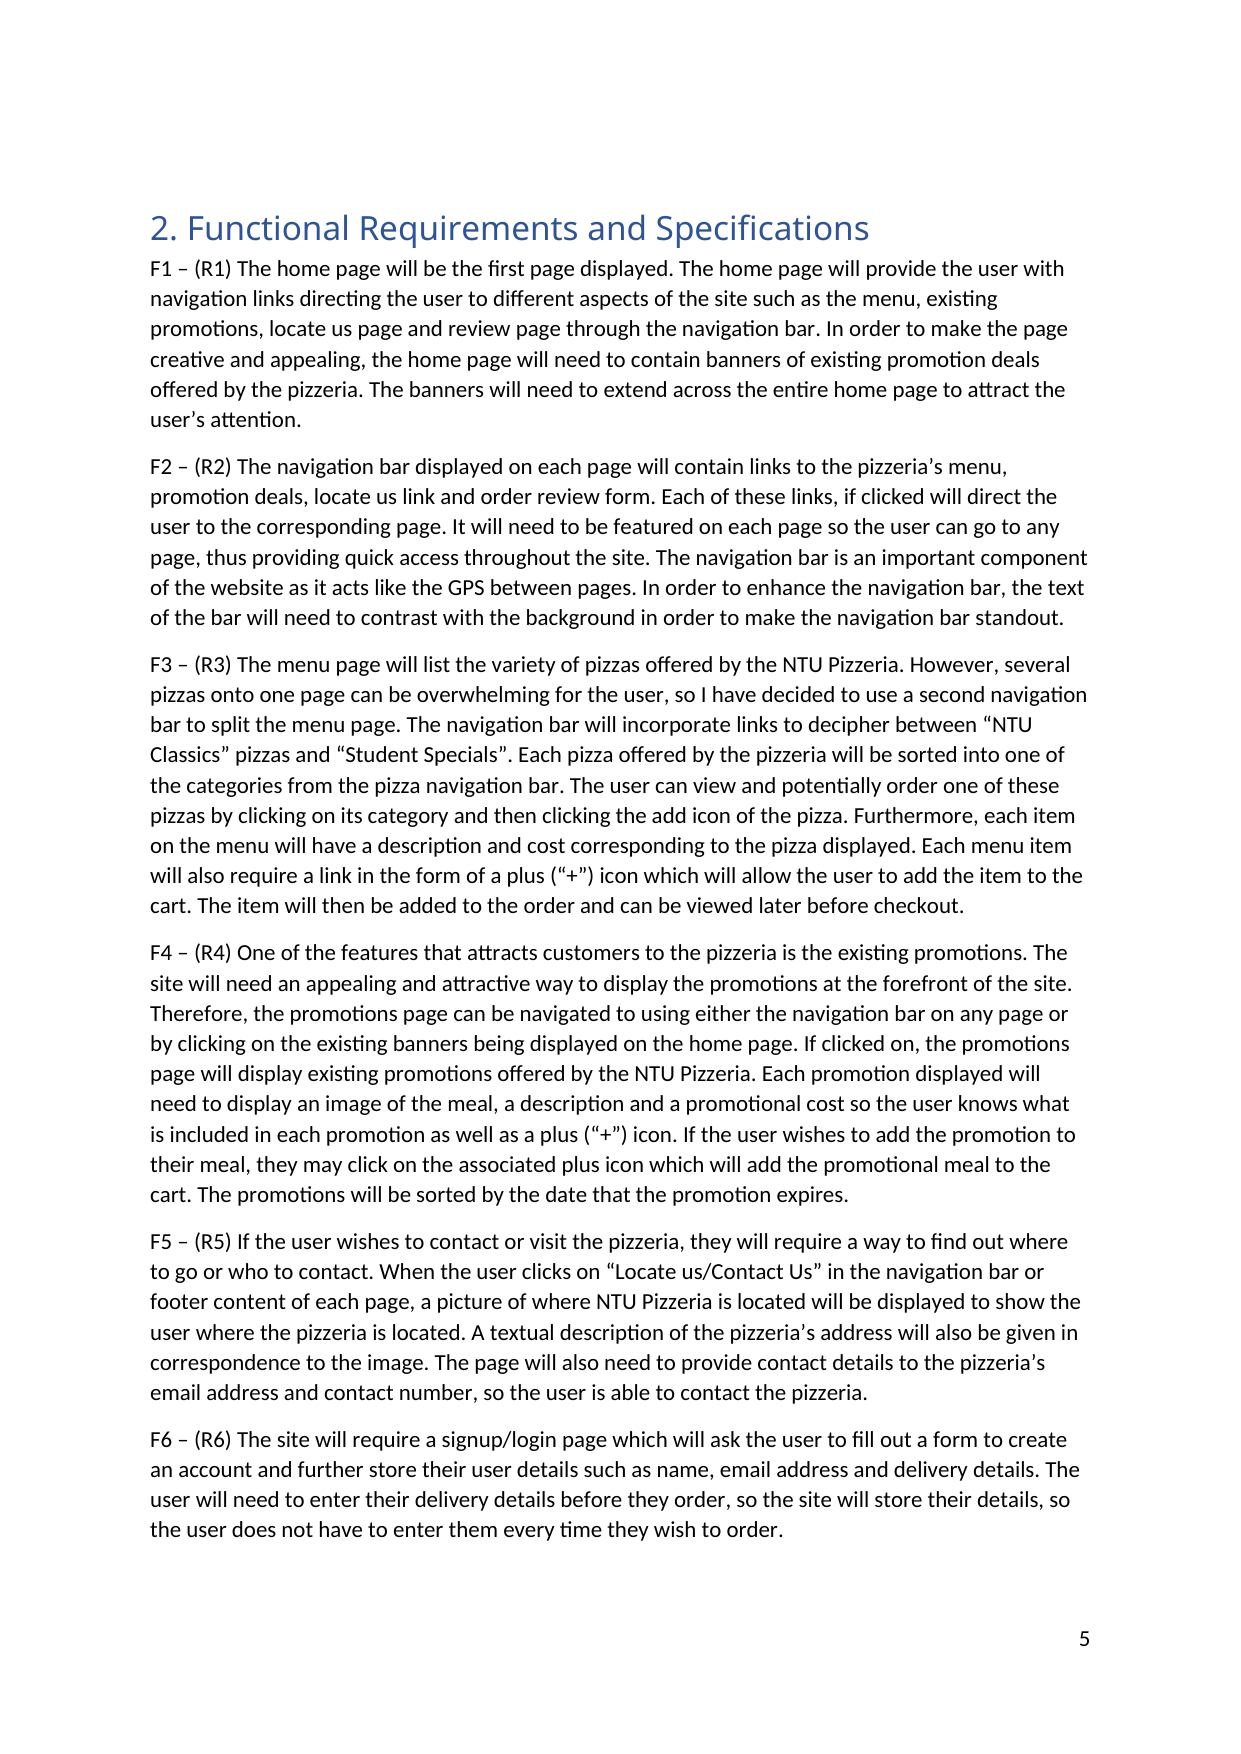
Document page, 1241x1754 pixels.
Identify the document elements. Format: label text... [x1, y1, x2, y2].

text F3 – (R3) The menu page will list the variety of pizzas offered by the NTU Pizzeria. However, several pizzas onto one page can be overwhelming for the user, so I have decided to use a second navigation bar to split the menu page. The navigation bar will incorporate links to decipher between “NTU Classics” pizzas and “Student Specials”. Each pizza offered by the pizzeria will be sorted into one of the categories from the pizza navigation bar. The user can view and potentially order one of these pizzas by clicking on its category and then clicking the add icon of the pizza. Furthermore, each item on the menu will have a description and cost corresponding to the pizza displayed. Each menu item will also require a link in the form of a plus (“+”) icon which will allow the user to add the item to the cart. The item will then be added to the order and can be viewed later before checkout. [150, 650, 1090, 920]
text F6 – (R6) The site will require a signup/login page which will ask the user to fill out a form to create an account and further store their user details such as name, email address and delivery details. The user will need to enter their delivery details before they order, so the site will store their details, so the user does not have to enter them every time they wish to order. [150, 1425, 1090, 1544]
text F2 – (R2) The navigation bar displayed on each page will contain links to the pizzeria’s menu, promotion deals, locate us link and order review form. Each of these links, if clicked will direct the user to the corresponding page. It will need to be featured on each page so the user can go to any page, thus providing quick access throughout the site. The navigation bar is an important component of the website as it acts like the GPS between pages. In order to enhance the navigation bar, the text of the bar will need to contrast with the background in order to make the navigation bar standout. [150, 452, 1090, 631]
subtitle 2. Functional Requirements and Specifications [150, 205, 1090, 251]
text F5 – (R5) If the user wishes to contact or visit the pizzeria, they will require a way to find out where to go or who to contact. When the user clicks on “Locate us/Contact Us” in the navigation bar or footer content of each page, a picture of where NTU Pizzeria is located will be displayed to show the user where the pizzeria is located. A textual description of the pizzeria’s address will also be given in correspondence to the image. The page will also need to provide contact details to the pizzeria’s email address and contact number, so the user is able to contact the pizzeria. [150, 1227, 1090, 1406]
text F1 – (R1) The home page will be the first page displayed. The home page will provide the user with navigation links directing the user to different aspects of the site such as the menu, existing promotions, locate us page and review page through the navigation bar. In order to make the page creative and appealing, the home page will need to contain banners of existing promotion deals offered by the pizzeria. The banners will need to extend across the entire home page to attract the user’s attention. [150, 254, 1090, 433]
text F4 – (R4) One of the features that attracts customers to the pizzeria is the existing promotions. The site will need an appealing and attractive way to display the promotions at the forefront of the site. Therefore, the promotions page can be navigated to using either the navigation bar on any page or by clicking on the existing banners being displayed on the home page. If clicked on, the promotions page will display existing promotions offered by the NTU Pizzeria. Each promotion displayed will need to display an image of the meal, a description and a promotional cost so the user knows what is included in each promotion as well as a plus (“+”) icon. If the user wishes to add the promotion to their meal, they may click on the associated plus icon which will add the promotional meal to the cart. The promotions will be sorted by the date that the promotion expires. [150, 938, 1090, 1208]
